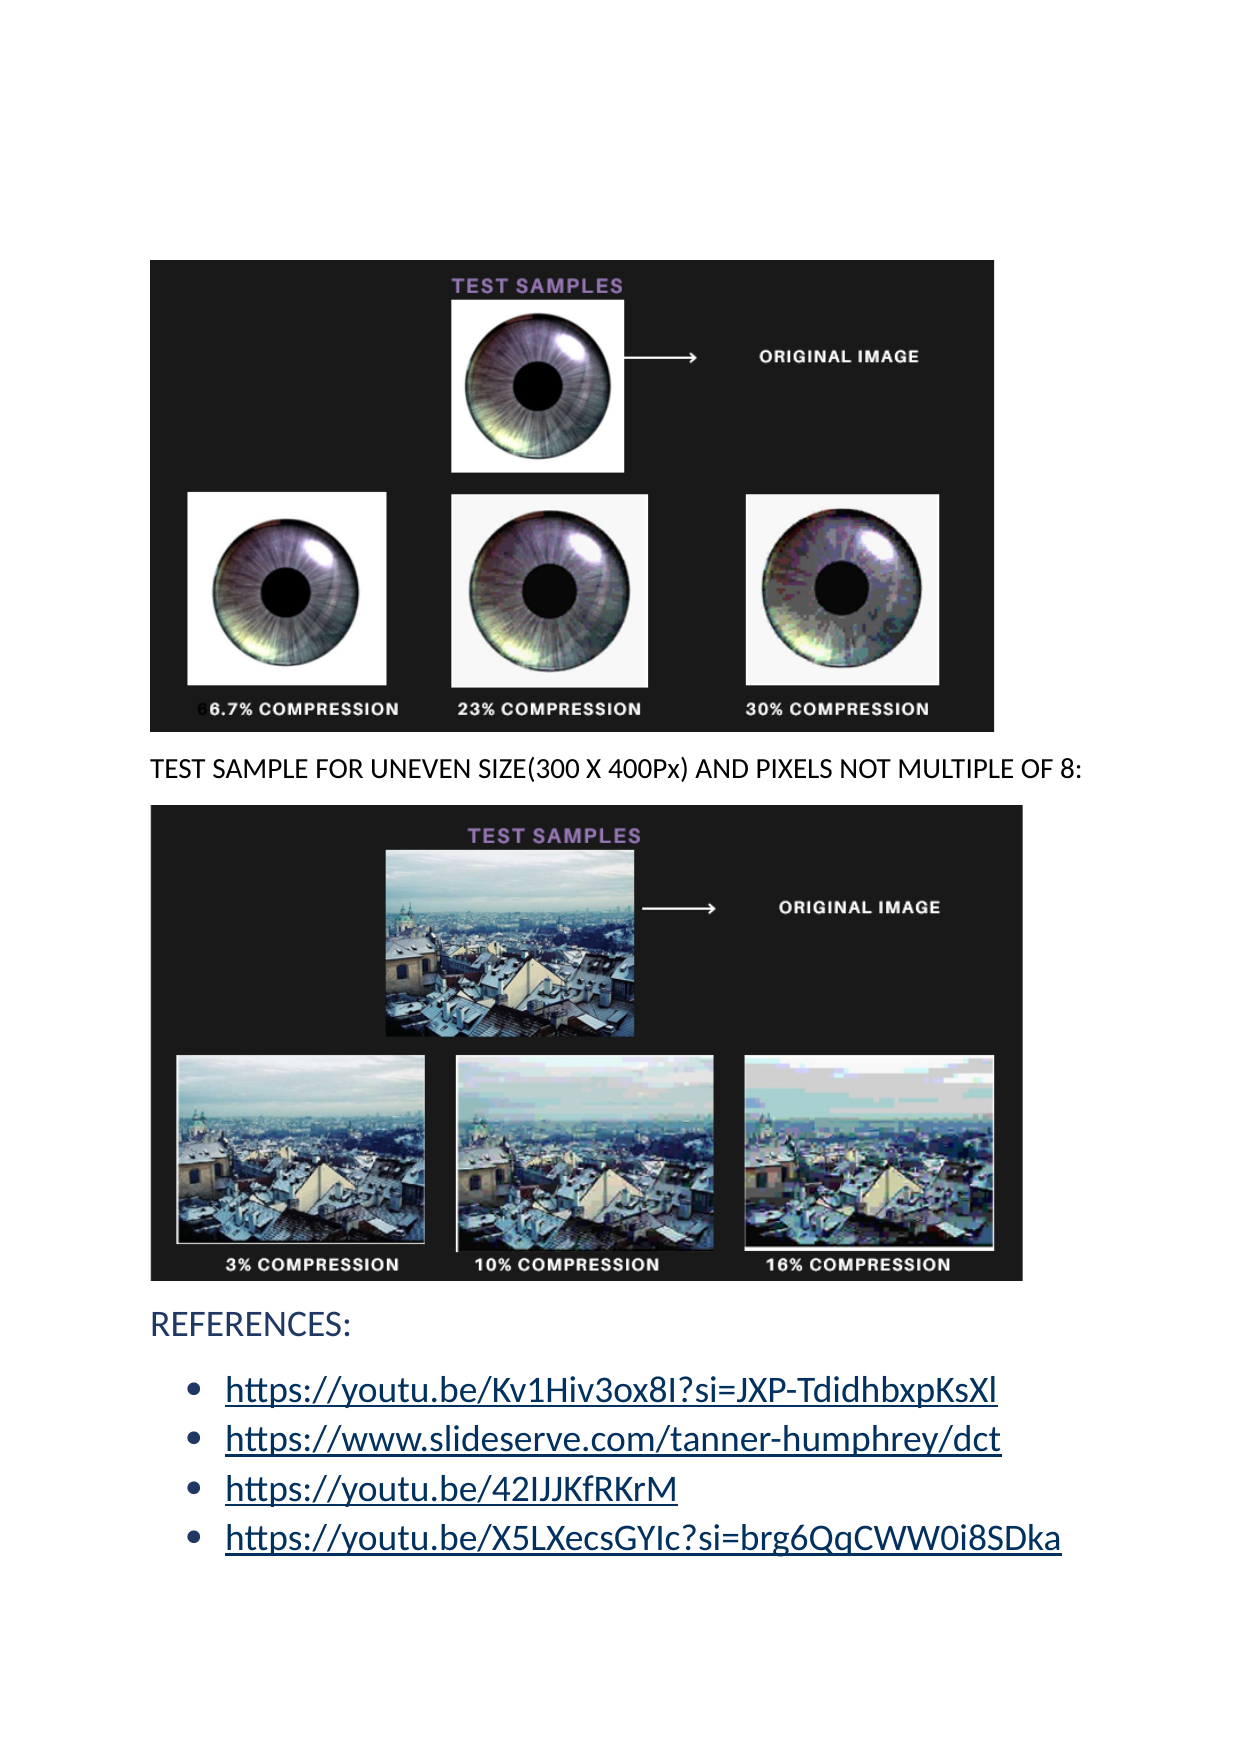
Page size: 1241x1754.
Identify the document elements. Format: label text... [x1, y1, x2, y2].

text TEST SAMPLE FOR UNEVEN SIZE(300 X 400Px) AND PIXELS NOT MULTIPLE OF 8: [150, 751, 1090, 786]
text REFERENCES: [150, 1299, 1090, 1345]
list https://youtu.be/42IJJKfRKrM [187, 1464, 1090, 1510]
picture [150, 805, 1023, 1281]
list https://youtu.be/X5LXecsGYIc?si=brg6QqCWW0i8SDka [187, 1514, 1090, 1560]
picture [150, 260, 995, 732]
list https://www.slideserve.com/tanner-humphrey/dct [187, 1415, 1090, 1461]
list https://youtu.be/Kv1Hiv3ox8I?si=JXP-TdidhbxpKsXl [187, 1366, 1090, 1411]
